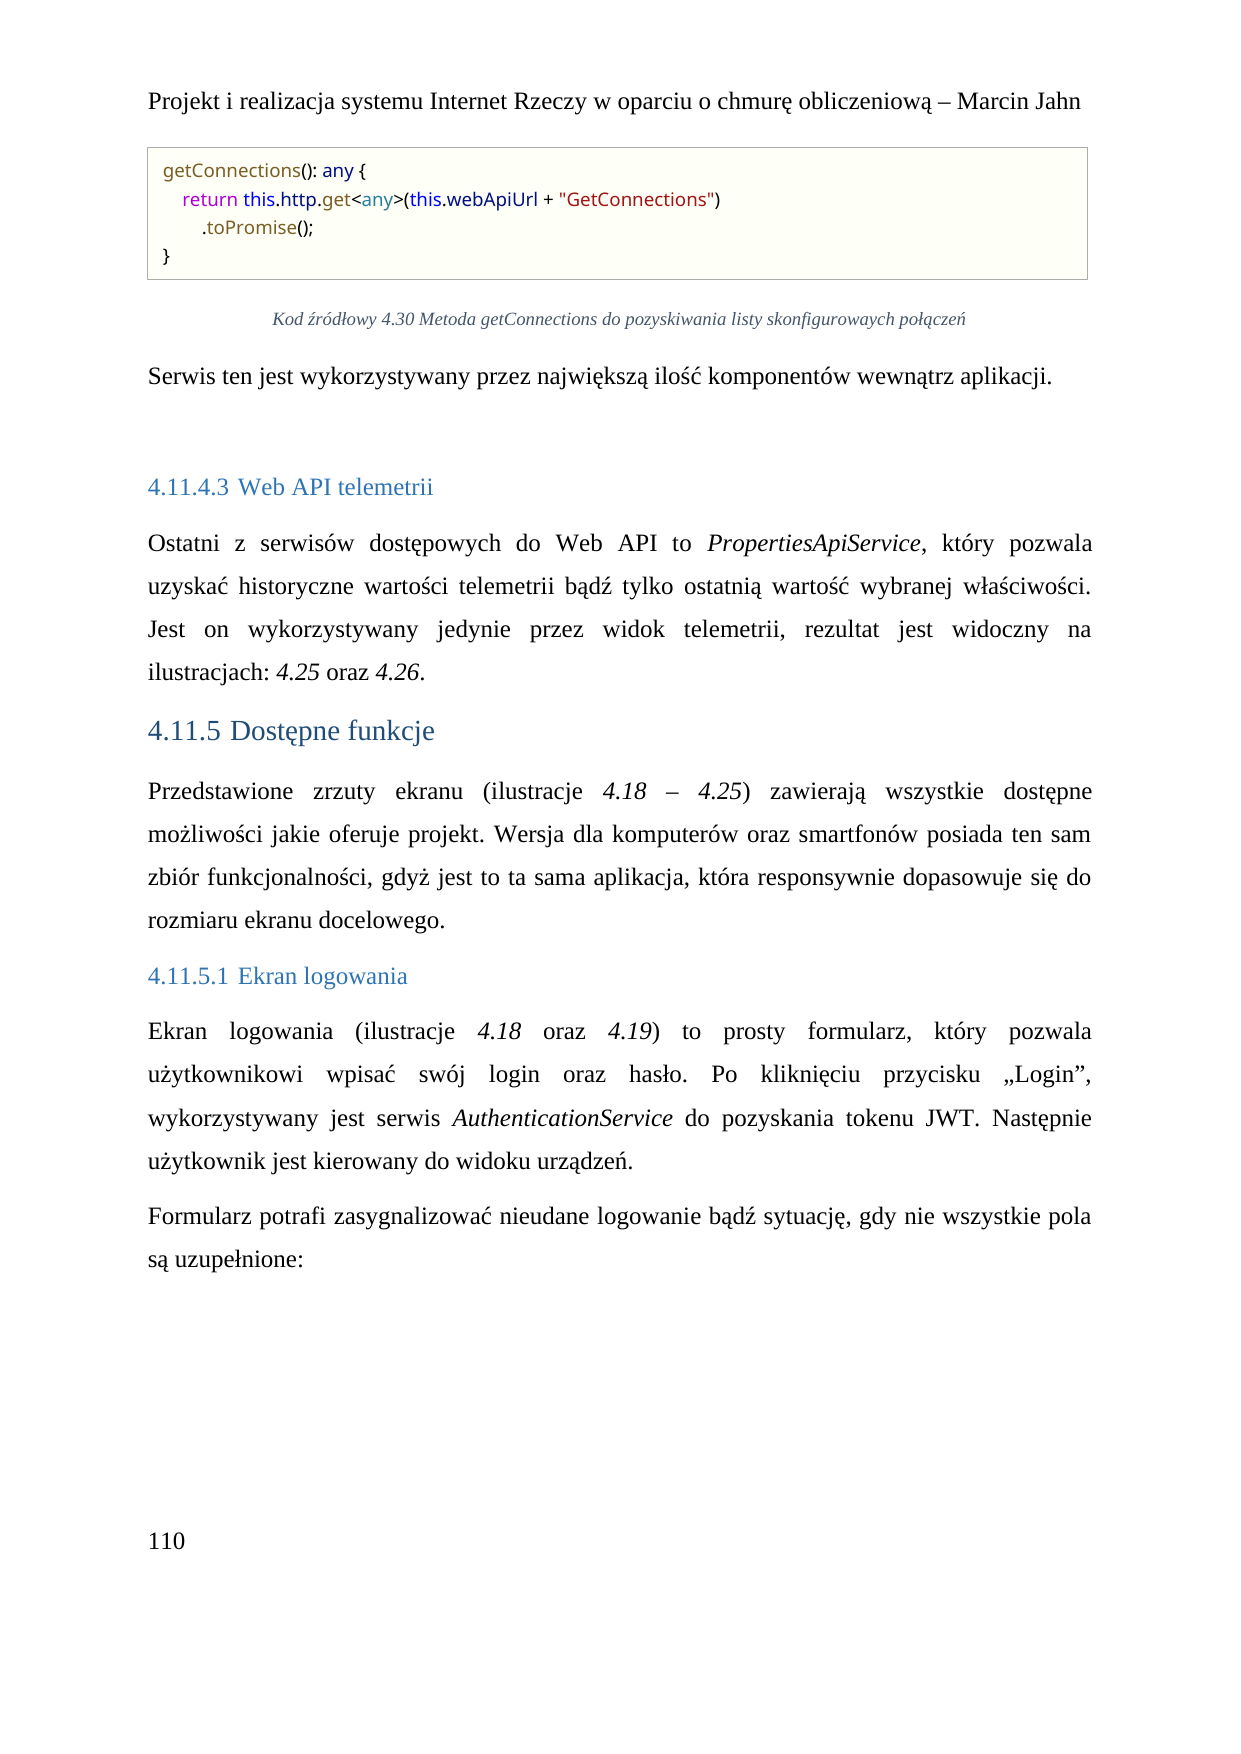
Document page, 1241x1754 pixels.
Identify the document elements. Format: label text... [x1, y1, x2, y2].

subtitle Web API telemetrii [148, 472, 1093, 501]
text Formularz potrafi zasygnalizować nieudane logowanie bądź sytuację, gdy nie wszystkie pola są uzupełnione: [148, 1201, 1093, 1273]
subtitle Ekran logowania [148, 961, 1093, 989]
text Serwis ten jest wykorzystywany przez największą ilość komponentów wewnątrz aplikacji. [148, 361, 1093, 390]
subtitle Dostępne funkcje [148, 713, 1093, 746]
text Ostatni z serwisów dostępowych do Web API to PropertiesApiService, który pozwala uzyskać historyczne wartości telemetrii bądź tylko ostatnią wartość wybranej właściwości. Jest on wykorzystywany jedynie przez widok telemetrii, rezultat jest widoczny na ilustracjach: 4.25 oraz 4.26. [148, 528, 1093, 686]
text Ekran logowania (ilustracje 4.18 oraz 4.19) to prosty formularz, który pozwala użytkownikowi wpisać swój login oraz hasło. Po kliknięciu przycisku „Login”, wykorzystywany jest serwis AuthenticationService do pozyskania tokenu JWT. Następnie użytkownik jest kierowany do widoku urządzeń. [148, 1016, 1093, 1174]
text Przedstawione zrzuty ekranu (ilustracje 4.18 – 4.25) zawierają wszystkie dostępne możliwości jakie oferuje projekt. Wersja dla komputerów oraz smartfonów posiada ten sam zbiór funkcjonalności, gdyż jest to ta sama aplikacja, która responsywnie dopasowuje się do rozmiaru ekranu docelowego. [148, 776, 1093, 934]
